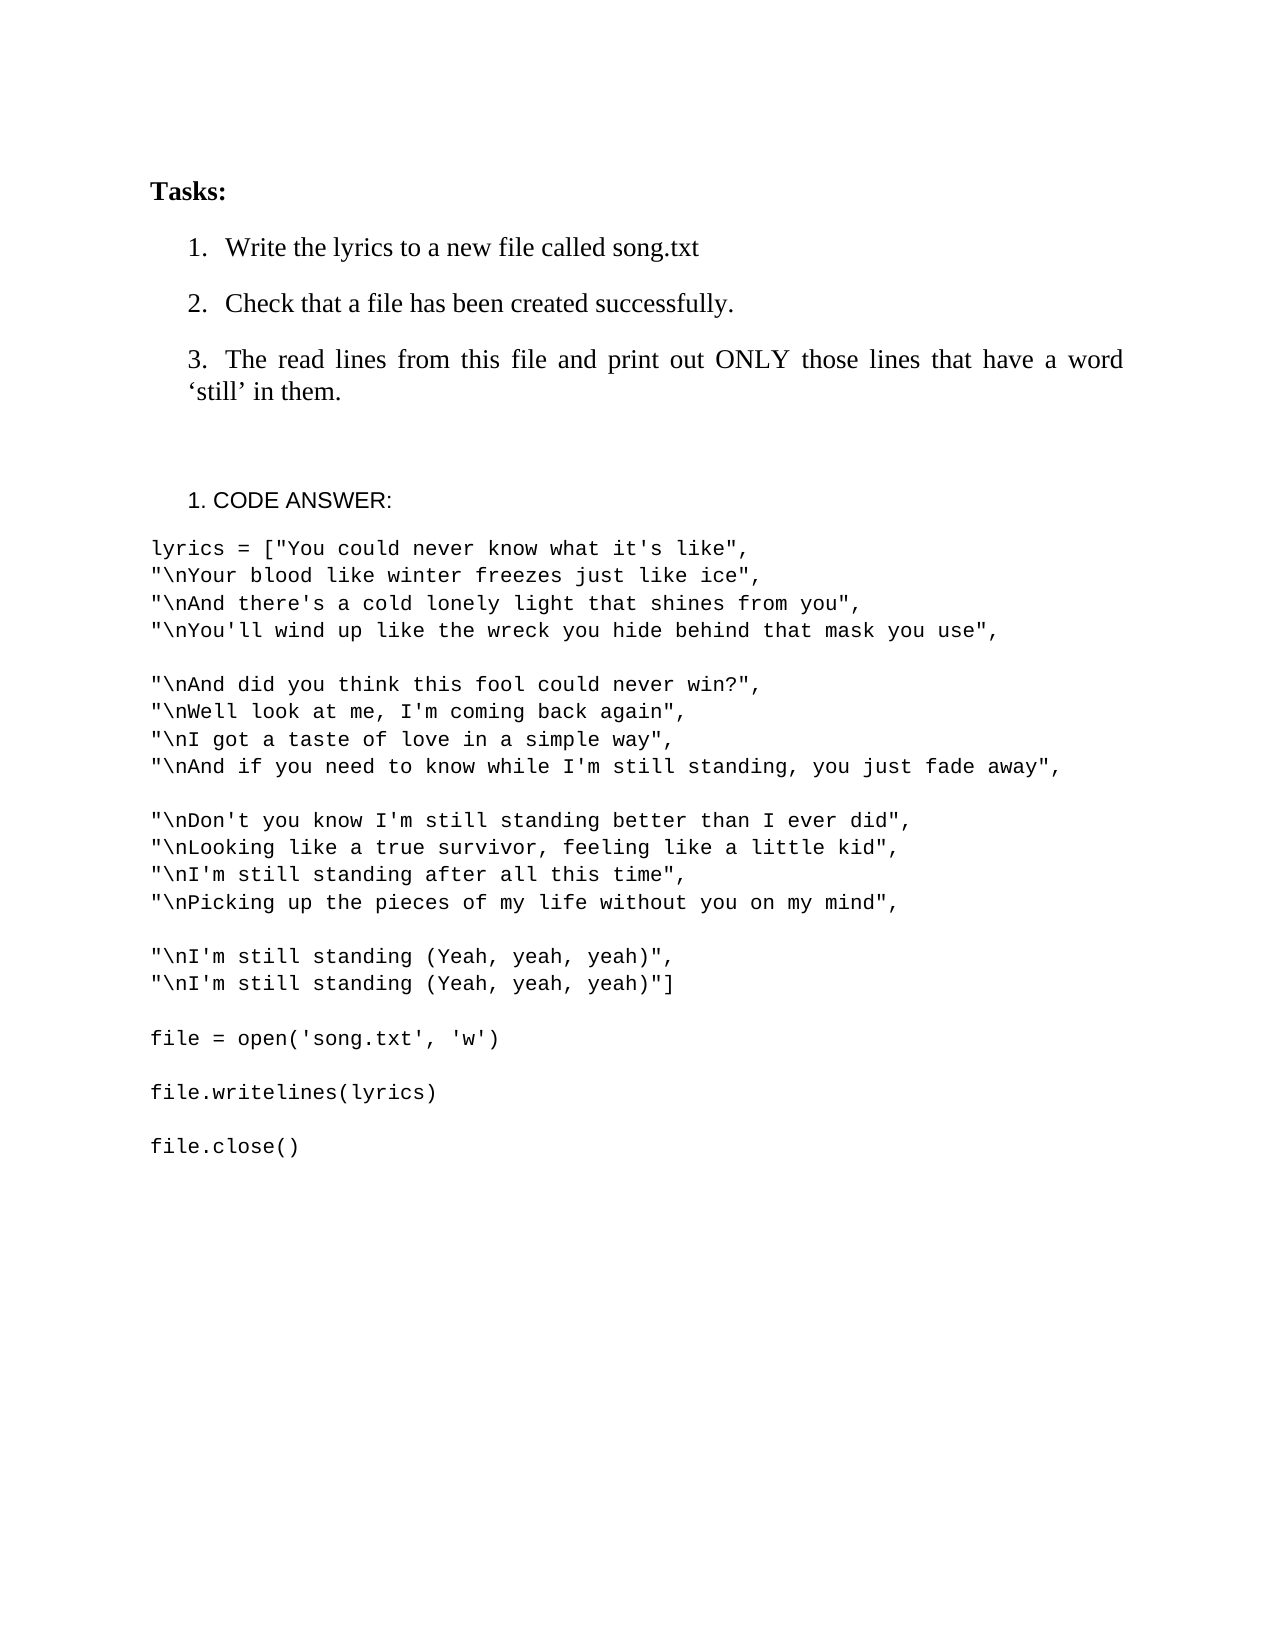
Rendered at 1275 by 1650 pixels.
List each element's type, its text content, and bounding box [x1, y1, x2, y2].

text 3. The read lines from this file and print out ONLY those lines that have a word ‘still’ in them. [187, 343, 1125, 406]
text 1. CODE ANSWER: [187, 487, 1125, 513]
text 2. Check that a file has been created successfully. [187, 287, 1125, 318]
text Tasks: [150, 175, 1125, 206]
text lyrics = ["You could never know what it's like", "\nYour blood like winter freezes just like ice", "\nAnd there's a cold lonely light that shines from you", "\nYou'll wind up like the wreck you hide behind that mask you use", "\nAnd did you think this fool could never win?", "\nWell look at me, I'm coming back again", "\nI got a taste of love in a simple way", "\nAnd if you need to know while I'm still standing, you just fade away", "\nDon't you know I'm still standing better than I ever did", "\nLooking like a true survivor, feeling like a little kid", "\nI'm still standing after all this time", "\nPicking up the pieces of my life without you on my mind", "\nI'm still standing (Yeah, yeah, yeah)", "\nI'm still standing (Yeah, yeah, yeah)"] file = open('song.txt', 'w') file.writelines(lyrics) file.close() [150, 538, 1125, 1160]
text 1. Write the lyrics to a new file called song.txt [187, 231, 1125, 262]
